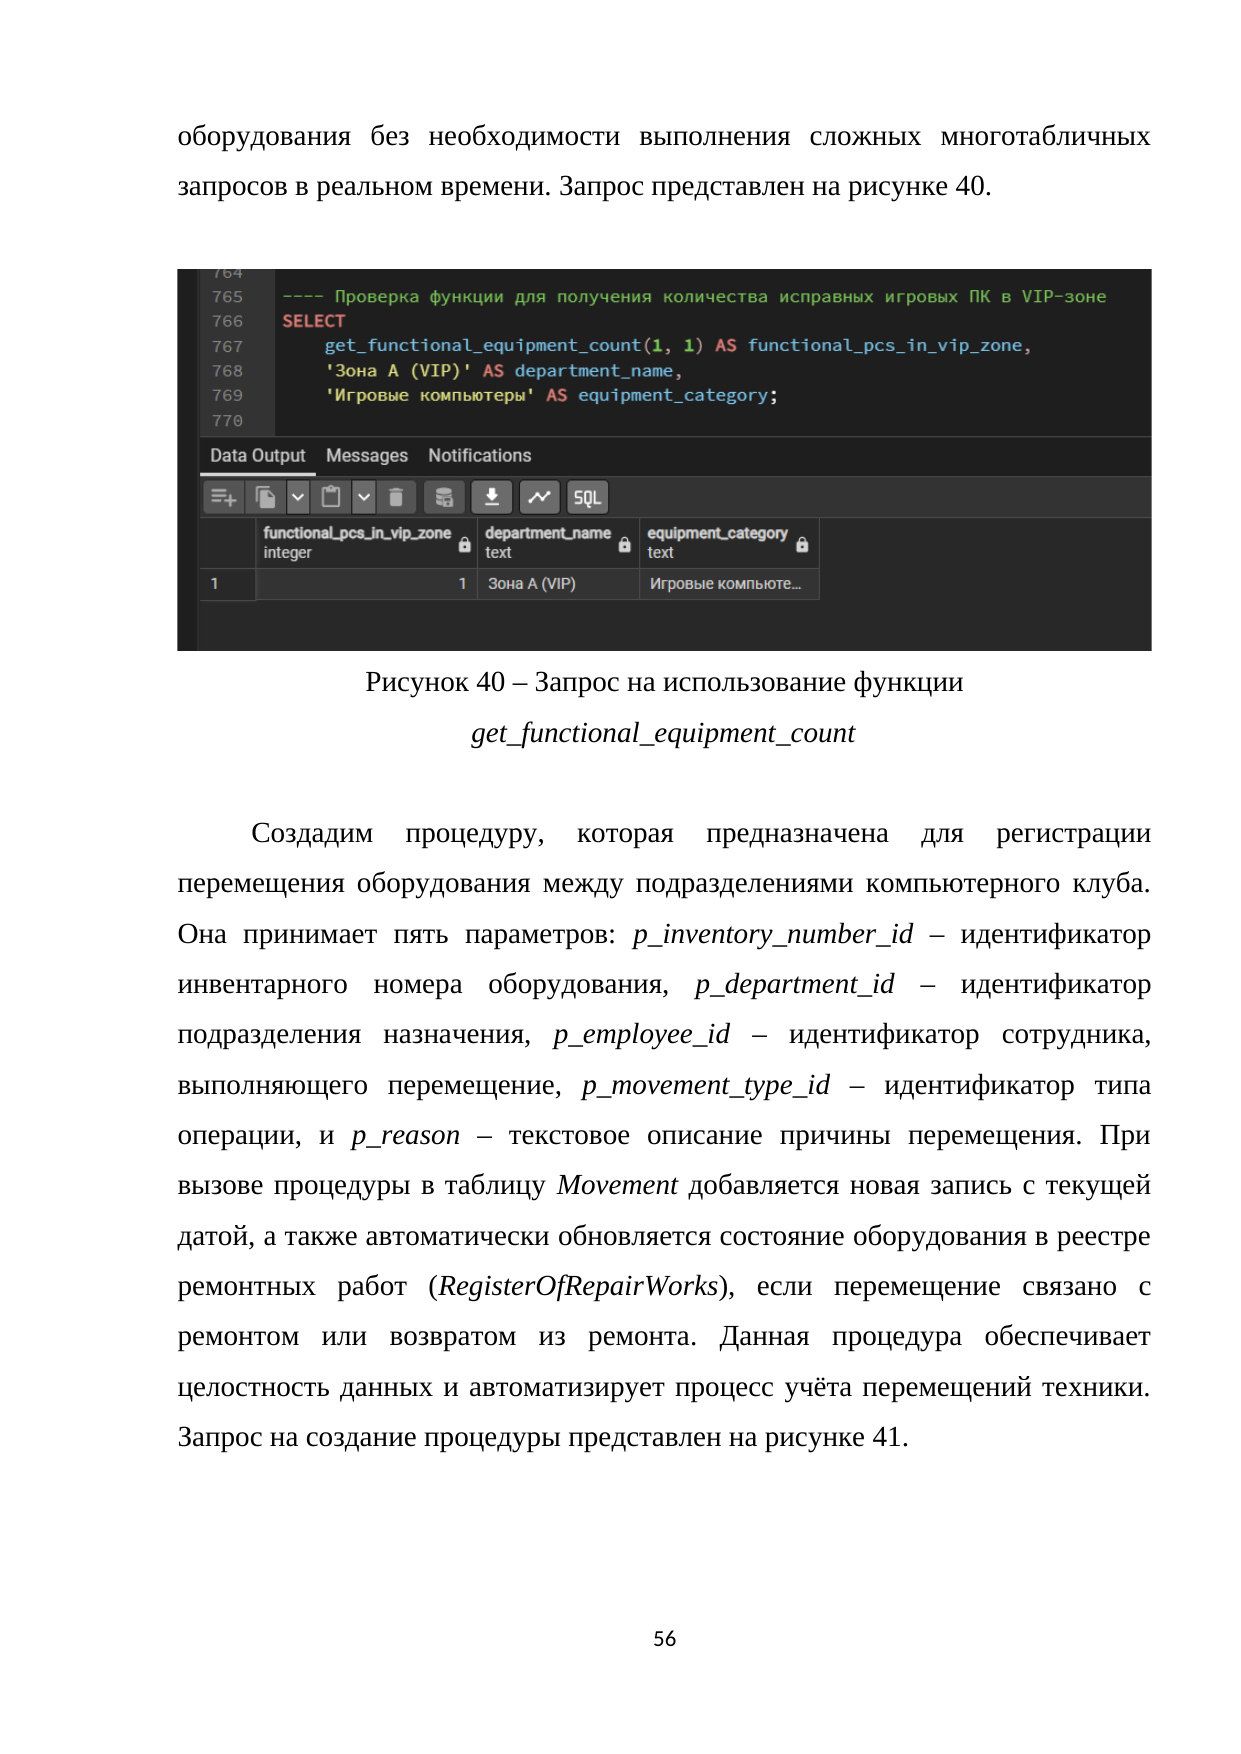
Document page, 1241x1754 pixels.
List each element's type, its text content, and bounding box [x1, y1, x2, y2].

text Создадим процедуру, которая предназначена для регистрации перемещения оборудования между подразделениями компьютерного клуба. Она принимает пять параметров: p_inventory_number_id – идентификатор инвентарного номера оборудования, p_department_id – идентификатор подразделения назначения, p_employee_id – идентификатор сотрудника, выполняющего перемещение, p_movement_type_id – идентификатор типа операции, и p_reason – текстовое описание причины перемещения. При вызове процедуры в таблицу Movement добавляется новая запись с текущей датой, а также автоматически обновляется состояние оборудования в реестре ремонтных работ (RegisterOfRepairWorks), если перемещение связано с ремонтом или возвратом из ремонта. Данная процедура обеспечивает целостность данных и автоматизирует процесс учёта перемещений техники. Запрос на создание процедуры представлен на рисунке 41. [177, 815, 1152, 1453]
picture [177, 269, 1152, 651]
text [177, 118, 1152, 202]
text Рисунок 40 – Запрос на использование функции get_functional_equipment_count [177, 664, 1152, 748]
